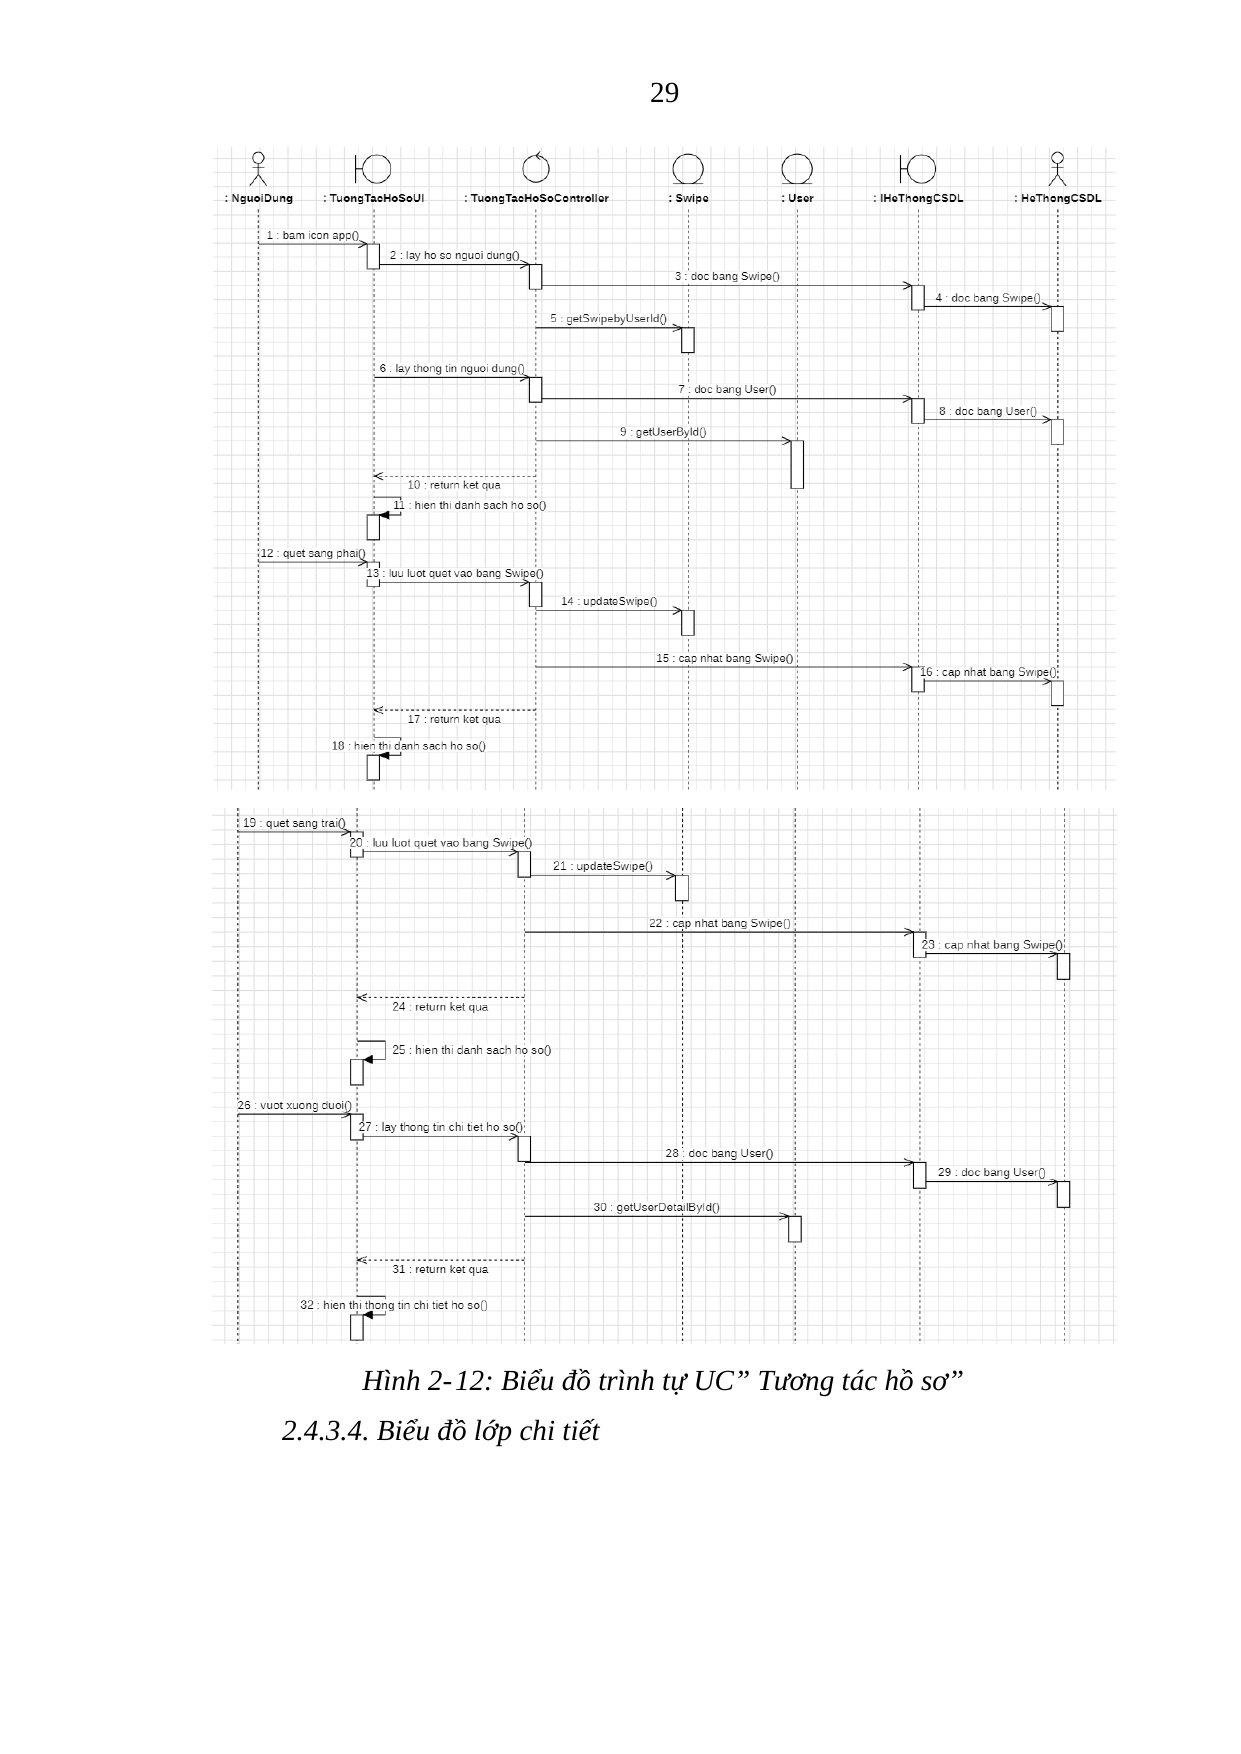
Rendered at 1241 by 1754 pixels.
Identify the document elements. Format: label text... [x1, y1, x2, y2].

text Biểu đồ lớp chi tiết [282, 1413, 1122, 1447]
picture [212, 808, 1117, 1344]
picture [213, 147, 1116, 790]
